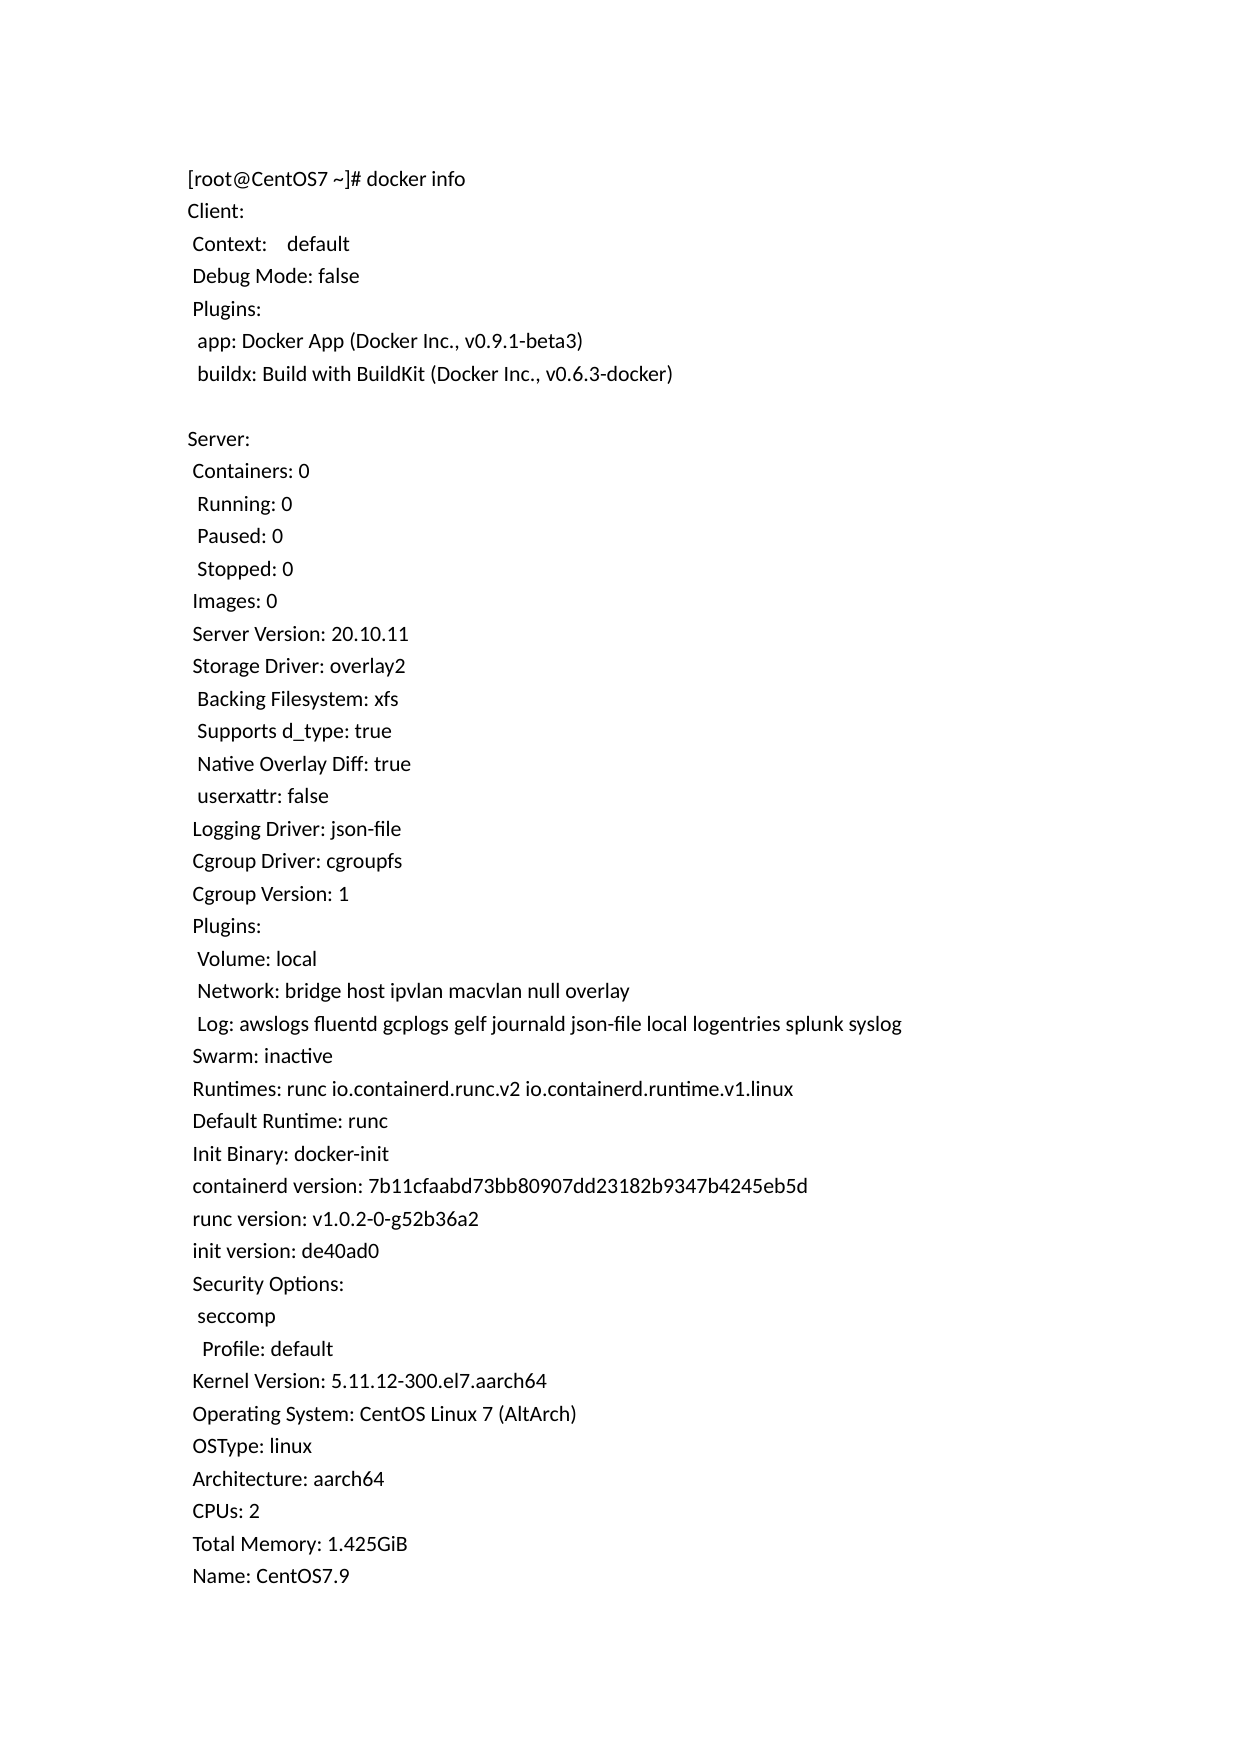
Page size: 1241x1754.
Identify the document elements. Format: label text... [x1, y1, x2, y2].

text Plugins: [187, 292, 1053, 324]
text Architecture: aarch64 [187, 1462, 1053, 1494]
text Server: [187, 422, 1053, 454]
text seccomp [187, 1299, 1053, 1332]
text Client: [187, 194, 1053, 227]
text Backing Filesystem: xfs [187, 682, 1053, 714]
text Cgroup Version: 1 [187, 877, 1053, 909]
text init version: de40ad0 [187, 1234, 1053, 1267]
text Containers: 0 [187, 454, 1053, 487]
text CPUs: 2 [187, 1494, 1053, 1527]
text Running: 0 [187, 487, 1053, 519]
text Logging Driver: json-file [187, 812, 1053, 844]
text [root@CentOS7 ~]# docker info [187, 162, 1053, 194]
text Storage Driver: overlay2 [187, 649, 1053, 682]
text runc version: v1.0.2-0-g52b36a2 [187, 1202, 1053, 1234]
text Debug Mode: false [187, 259, 1053, 292]
text Paused: 0 [187, 519, 1053, 552]
text Images: 0 [187, 584, 1053, 617]
text buildx: Build with BuildKit (Docker Inc., v0.6.3-docker) [187, 357, 1053, 389]
text Kernel Version: 5.11.12-300.el7.aarch64 [187, 1364, 1053, 1397]
text Native Overlay Diff: true [187, 747, 1053, 779]
text Init Binary: docker-init [187, 1137, 1053, 1169]
text Context: default [187, 227, 1053, 259]
text app: Docker App (Docker Inc., v0.9.1-beta3) [187, 324, 1053, 357]
text Plugins: [187, 909, 1053, 942]
text Security Options: [187, 1267, 1053, 1299]
text Stopped: 0 [187, 552, 1053, 584]
text Operating System: CentOS Linux 7 (AltArch) [187, 1397, 1053, 1429]
text Supports d_type: true [187, 714, 1053, 747]
text Default Runtime: runc [187, 1104, 1053, 1137]
text Swarm: inactive [187, 1039, 1053, 1072]
text Total Memory: 1.425GiB [187, 1527, 1053, 1559]
text Runtimes: runc io.containerd.runc.v2 io.containerd.runtime.v1.linux [187, 1072, 1053, 1104]
text Network: bridge host ipvlan macvlan null overlay [187, 974, 1053, 1007]
text Name: CentOS7.9 [187, 1559, 1053, 1592]
text Volume: local [187, 942, 1053, 974]
text Server Version: 20.10.11 [187, 617, 1053, 649]
text userxattr: false [187, 779, 1053, 812]
text OSType: linux [187, 1429, 1053, 1462]
text Log: awslogs fluentd gcplogs gelf journald json-file local logentries splunk syslog [187, 1007, 1053, 1039]
text Cgroup Driver: cgroupfs [187, 844, 1053, 877]
text containerd version: 7b11cfaabd73bb80907dd23182b9347b4245eb5d [187, 1169, 1053, 1202]
text Profile: default [187, 1332, 1053, 1364]
